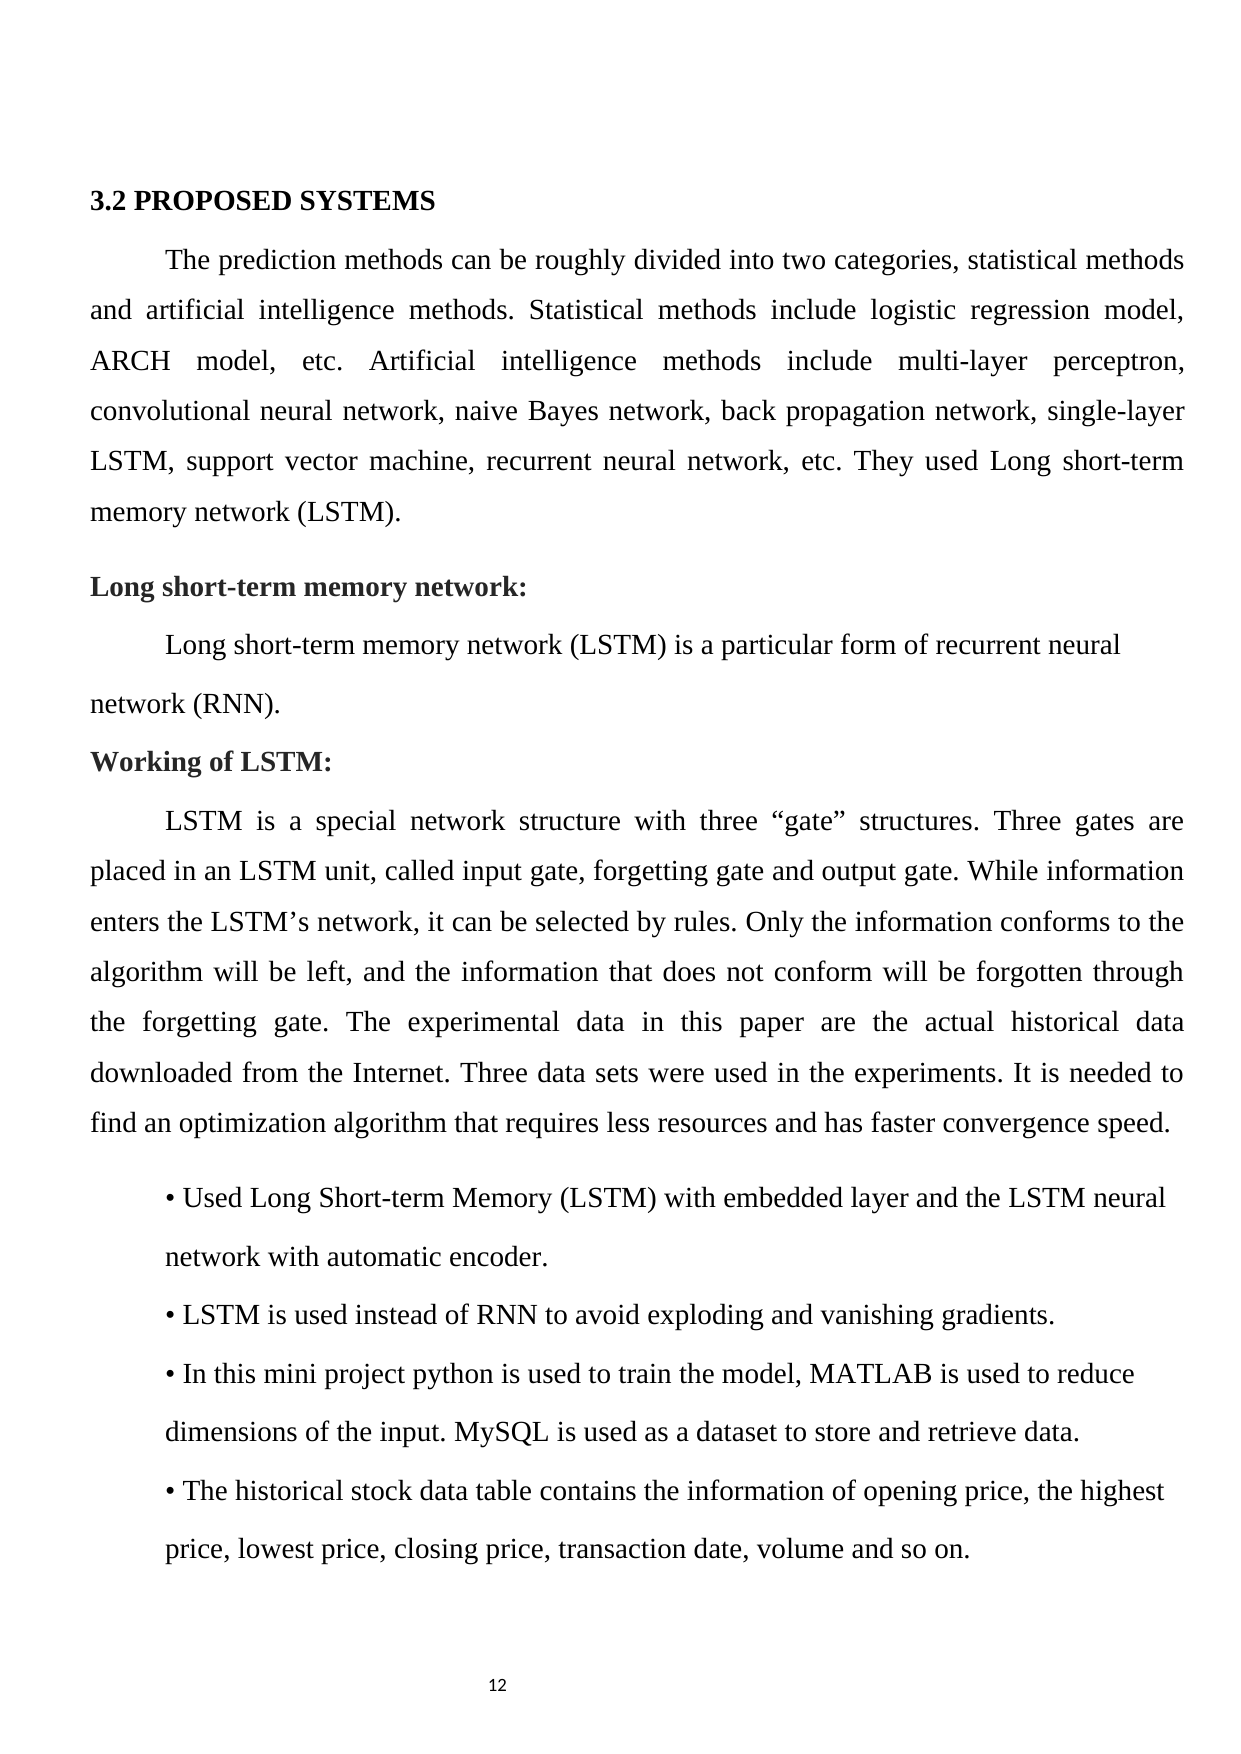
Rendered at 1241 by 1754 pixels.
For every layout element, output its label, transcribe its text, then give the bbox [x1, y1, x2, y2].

text network with automatic encoder. [90, 1239, 1186, 1272]
text • The historical stock data table contains the information of opening price, the highest [90, 1473, 1186, 1507]
text Long short-term memory network (LSTM) is a particular form of recurrent neural [90, 627, 1186, 661]
text The prediction methods can be roughly divided into two categories, statistical methods and artificial intelligence methods. Statistical methods include logistic regression model, ARCH model, etc. Artificial intelligence methods include multi-layer perceptron, convolutional neural network, naive Bayes network, back propagation network, single-layer LSTM, support vector machine, recurrent neural network, etc. They used Long short-term memory network (LSTM). [90, 242, 1186, 527]
text • LSTM is used instead of RNN to avoid exploding and vanishing gradients. [90, 1297, 1186, 1331]
text 3.2 PROPOSED SYSTEMS [90, 183, 1186, 217]
text Long short-term memory network: [90, 569, 1186, 602]
text • Used Long Short-term Memory (LSTM) with embedded layer and the LSTM neural [90, 1180, 1186, 1214]
text price, lowest price, closing price, transaction date, volume and so on. [90, 1532, 1186, 1565]
text LSTM is a special network structure with three “gate” structures. Three gates are placed in an LSTM unit, called input gate, forgetting gate and output gate. While information enters the LSTM’s network, it can be selected by rules. Only the information conforms to the algorithm will be left, and the information that does not conform will be forgotten through the forgetting gate. The experimental data in this paper are the actual historical data downloaded from the Internet. Three data sets were used in the experiments. It is needed to find an optimization algorithm that requires less resources and has faster convergence speed. [90, 803, 1186, 1138]
text network (RNN). [90, 686, 1186, 719]
text Working of LSTM: [90, 744, 1186, 778]
text dimensions of the input. MySQL is used as a dataset to store and retrieve data. [90, 1414, 1186, 1448]
text • In this mini project python is used to train the model, MATLAB is used to reduce [90, 1356, 1186, 1389]
